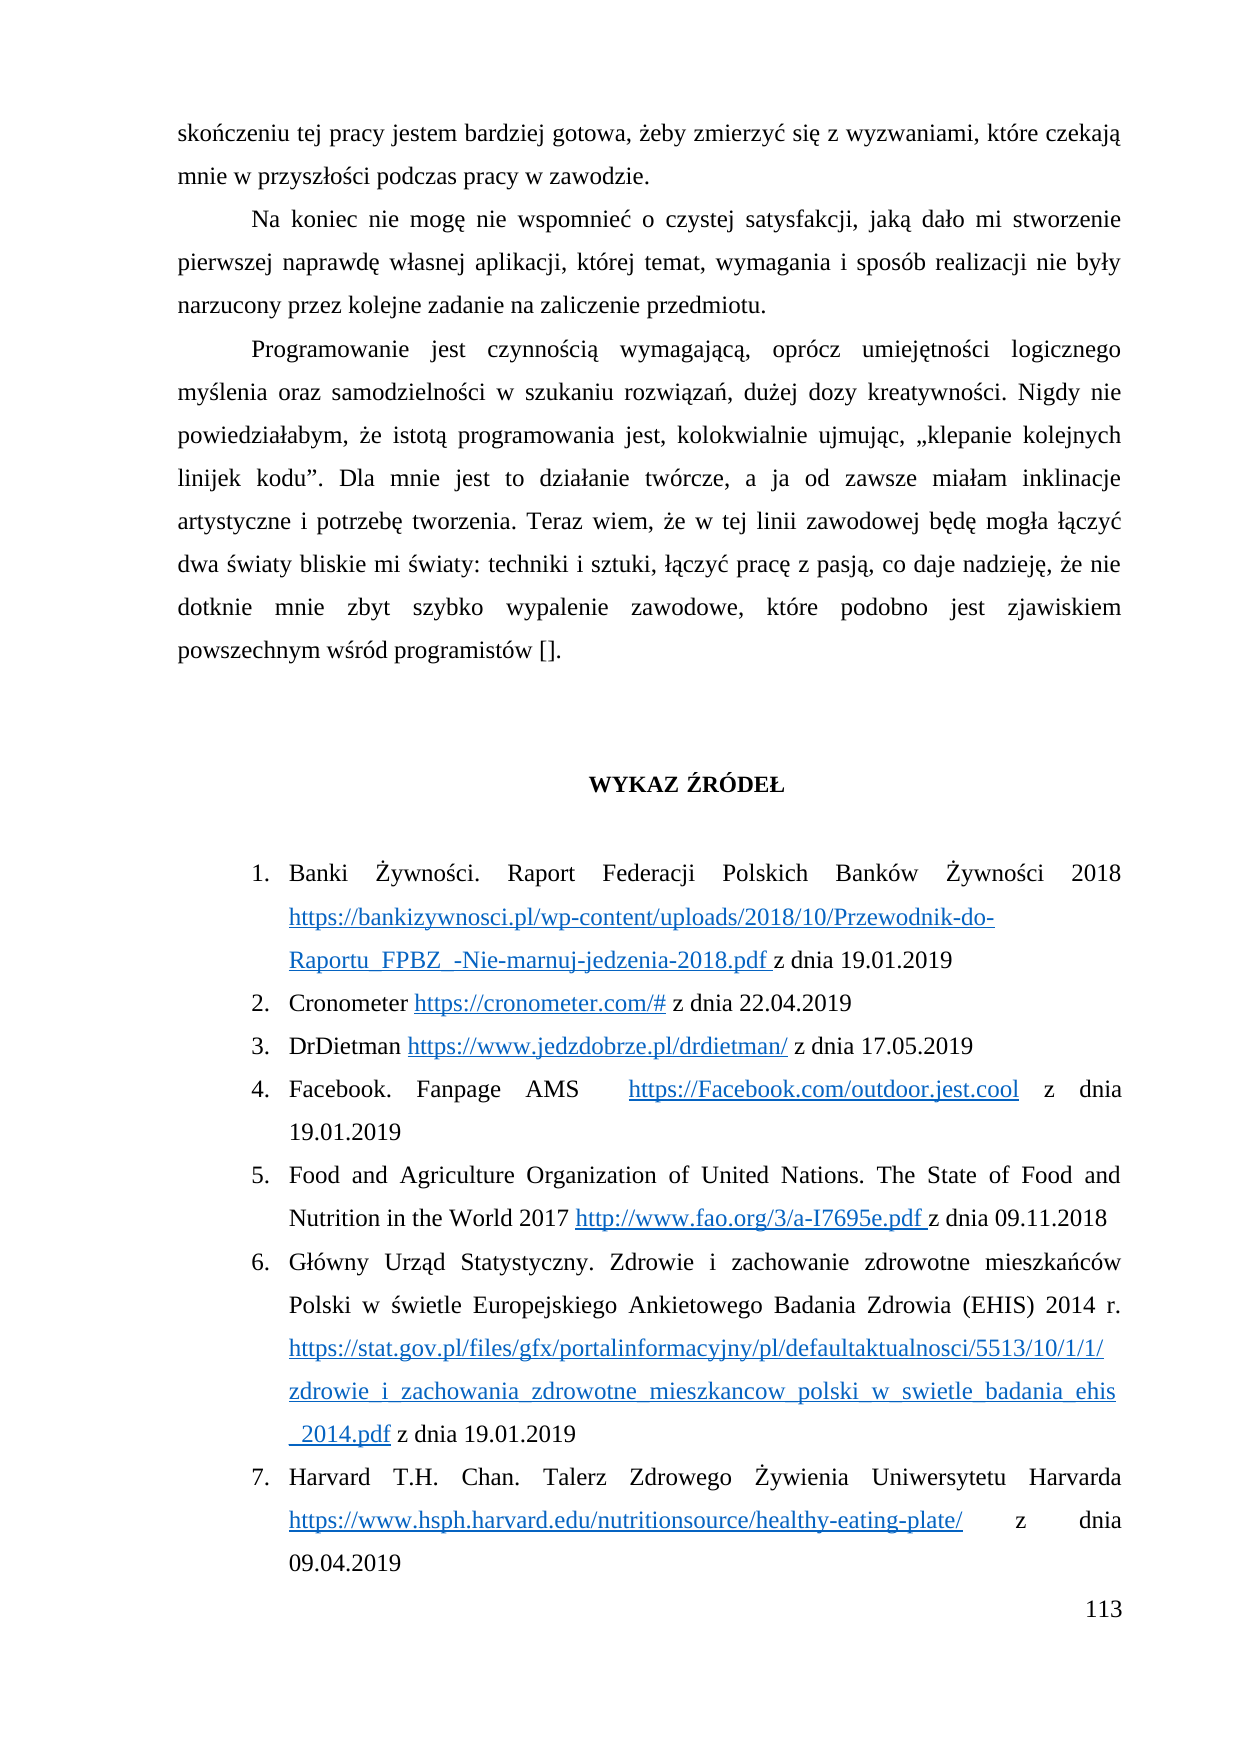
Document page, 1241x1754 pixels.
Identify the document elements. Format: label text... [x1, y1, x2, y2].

list Harvard T.H. Chan. Talerz Zdrowego Żywienia Uniwersytetu Harvarda https://www.hsph.harvard.edu/nutritionsource/healthy-eating-plate/ z dnia 09.04.2019 [251, 1462, 1122, 1577]
text Programowanie jest czynnością wymagającą, oprócz umiejętności logicznego myślenia oraz samodzielności w szukaniu rozwiązań, dużej dozy kreatywności. Nigdy nie powiedziałabym, że istotą programowania jest, kolokwialnie ujmując, „klepanie kolejnych linijek kodu”. Dla mnie jest to działanie twórcze, a ja od zawsze miałam inklinacje artystyczne i potrzebę tworzenia. Teraz wiem, że w tej linii zawodowej będę mogła łączyć dwa światy bliskie mi światy: techniki i sztuki, łączyć pracę z pasją, co daje nadzieję, że nie dotknie mnie zbyt szybko wypalenie zawodowe, które podobno jest zjawiskiem powszechnym wśród programistów []. [177, 334, 1122, 664]
list Główny Urząd Statystyczny. Zdrowie i zachowanie zdrowotne mieszkańców Polski w świetle Europejskiego Ankietowego Badania Zdrowia (EHIS) 2014 r. https://stat.gov.pl/files/gfx/portalinformacyjny/pl/defaultaktualnosci/5513/10/1/1/zdrowie_i_zachowania_zdrowotne_mieszkancow_polski_w_swietle_badania_ehis_2014.pdf z dnia 19.01.2019 [251, 1247, 1122, 1448]
list DrDietman https://www.jedzdobrze.pl/drdietman/ z dnia 17.05.2019 [251, 1031, 1122, 1060]
list Cronometer https://cronometer.com/# z dnia 22.04.2019 [251, 988, 1122, 1017]
list Facebook. Fanpage AMS https://Facebook.com/outdoor.jest.cool z dnia 19.01.2019 [251, 1074, 1122, 1146]
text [177, 118, 1122, 190]
text Na koniec nie mogę nie wspomnieć o czystej satysfakcji, jaką dało mi stworzenie pierwszej naprawdę własnej aplikacji, której temat, wymagania i sposób realizacji nie były narzucony przez kolejne zadanie na zaliczenie przedmiotu. [177, 204, 1122, 319]
subtitle wykaz źródeł [177, 765, 1122, 798]
list Food and Agriculture Organization of United Nations. The State of Food and Nutrition in the World 2017 http://www.fao.org/3/a-I7695e.pdf z dnia 09.11.2018 [251, 1160, 1122, 1232]
list Banki Żywności. Raport Federacji Polskich Banków Żywności 2018 https://bankizywnosci.pl/wp-content/uploads/2018/10/Przewodnik-do-Raportu_FPBZ_-Nie-marnuj-jedzenia-2018.pdf z dnia 19.01.2019 [251, 858, 1122, 973]
